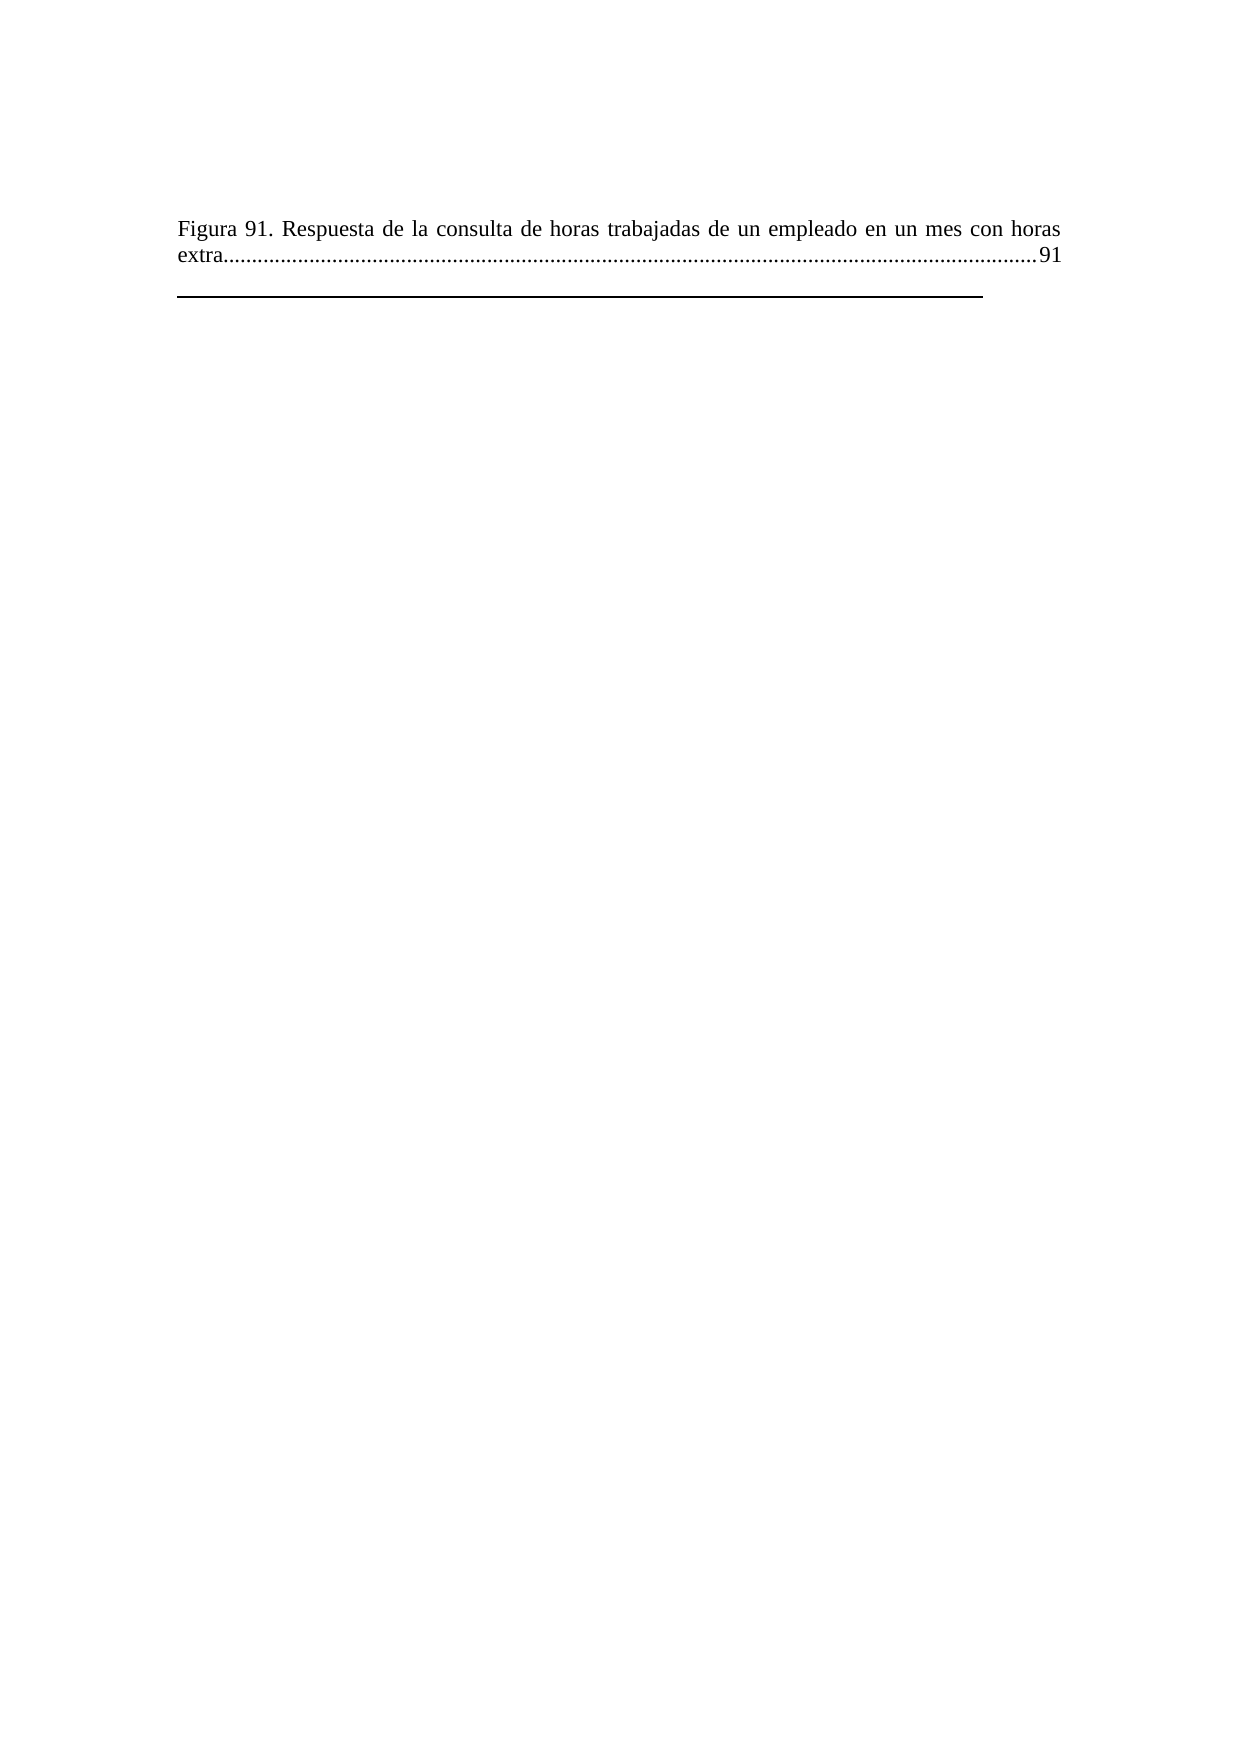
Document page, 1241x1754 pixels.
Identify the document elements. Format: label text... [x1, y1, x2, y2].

text Figura 91. Respuesta de la consulta de horas trabajadas de un empleado en un mes con horas extra. 91 [177, 215, 1063, 268]
